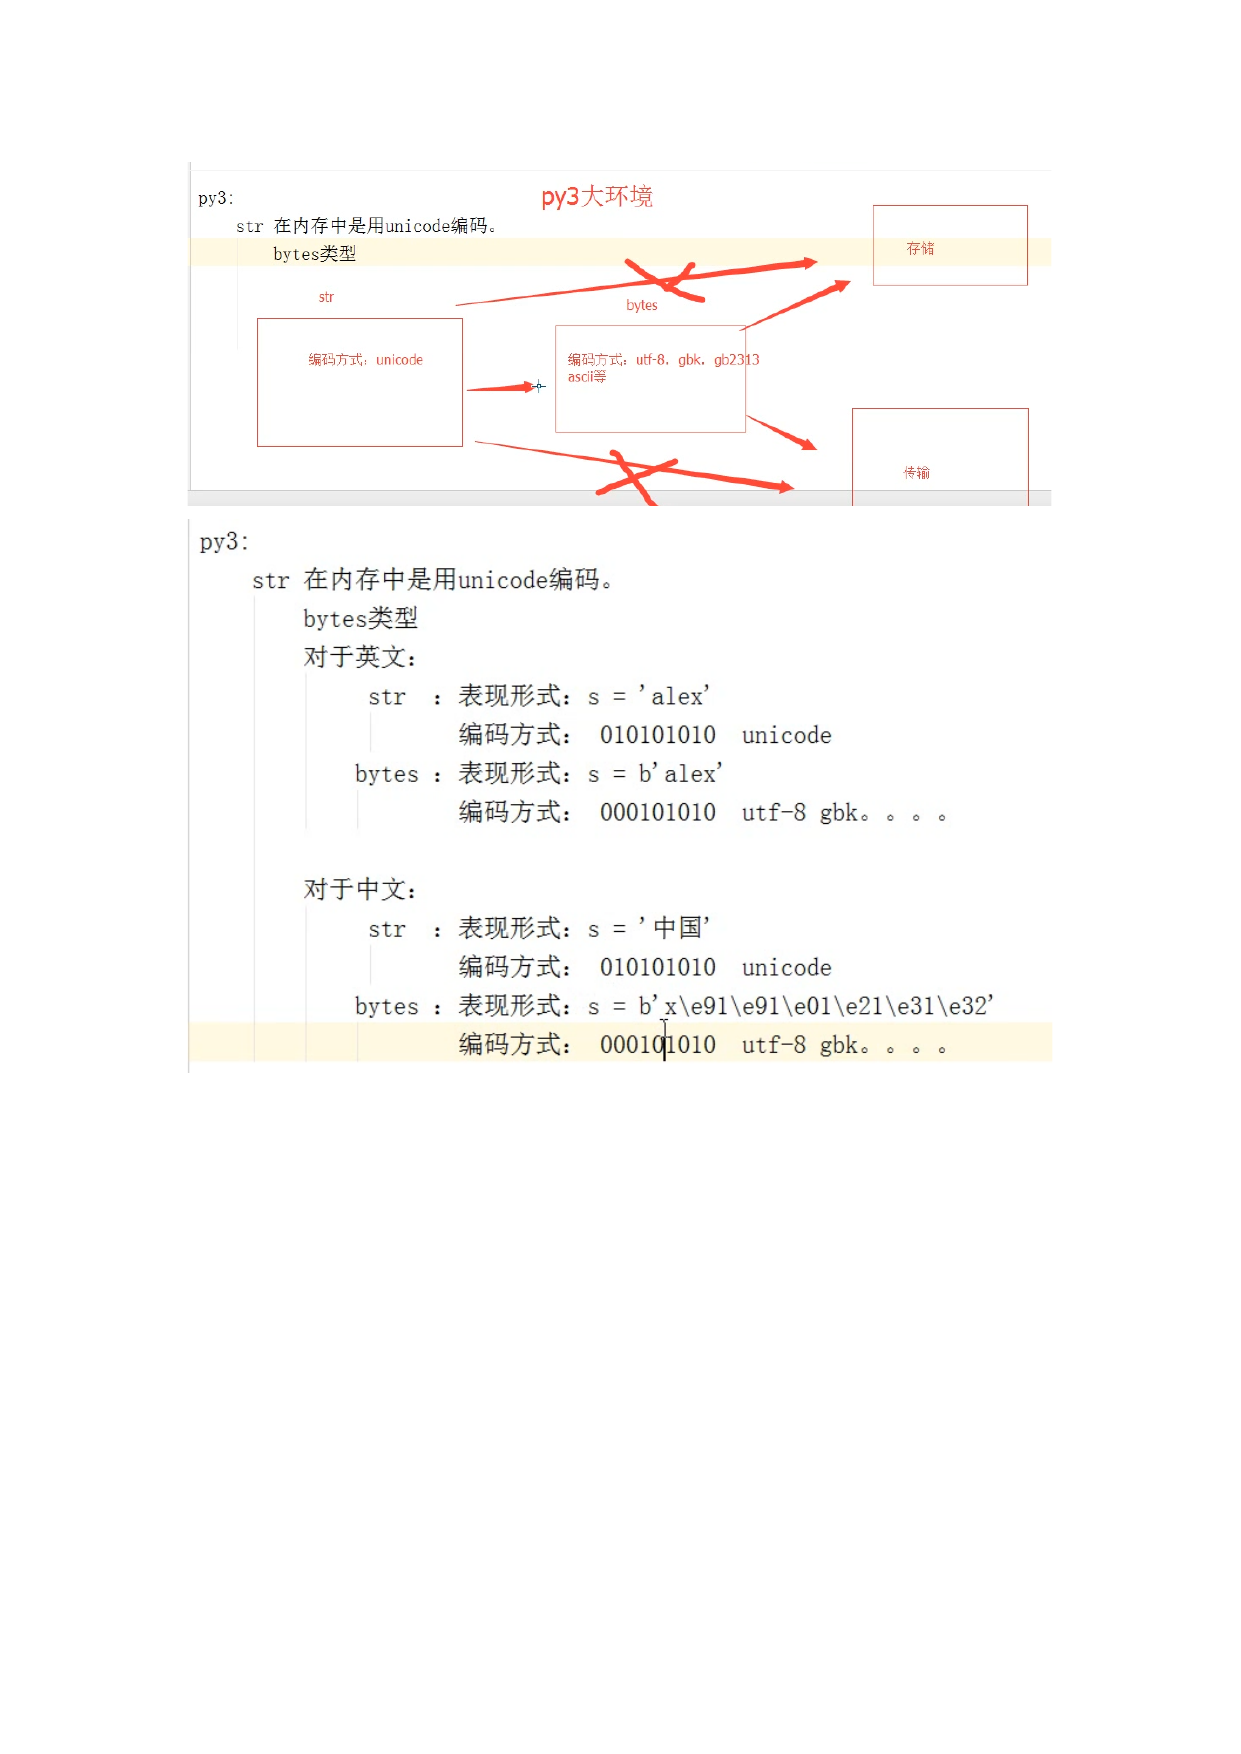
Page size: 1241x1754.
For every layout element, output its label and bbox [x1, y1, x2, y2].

picture [187, 519, 1053, 1073]
picture [187, 162, 1052, 506]
